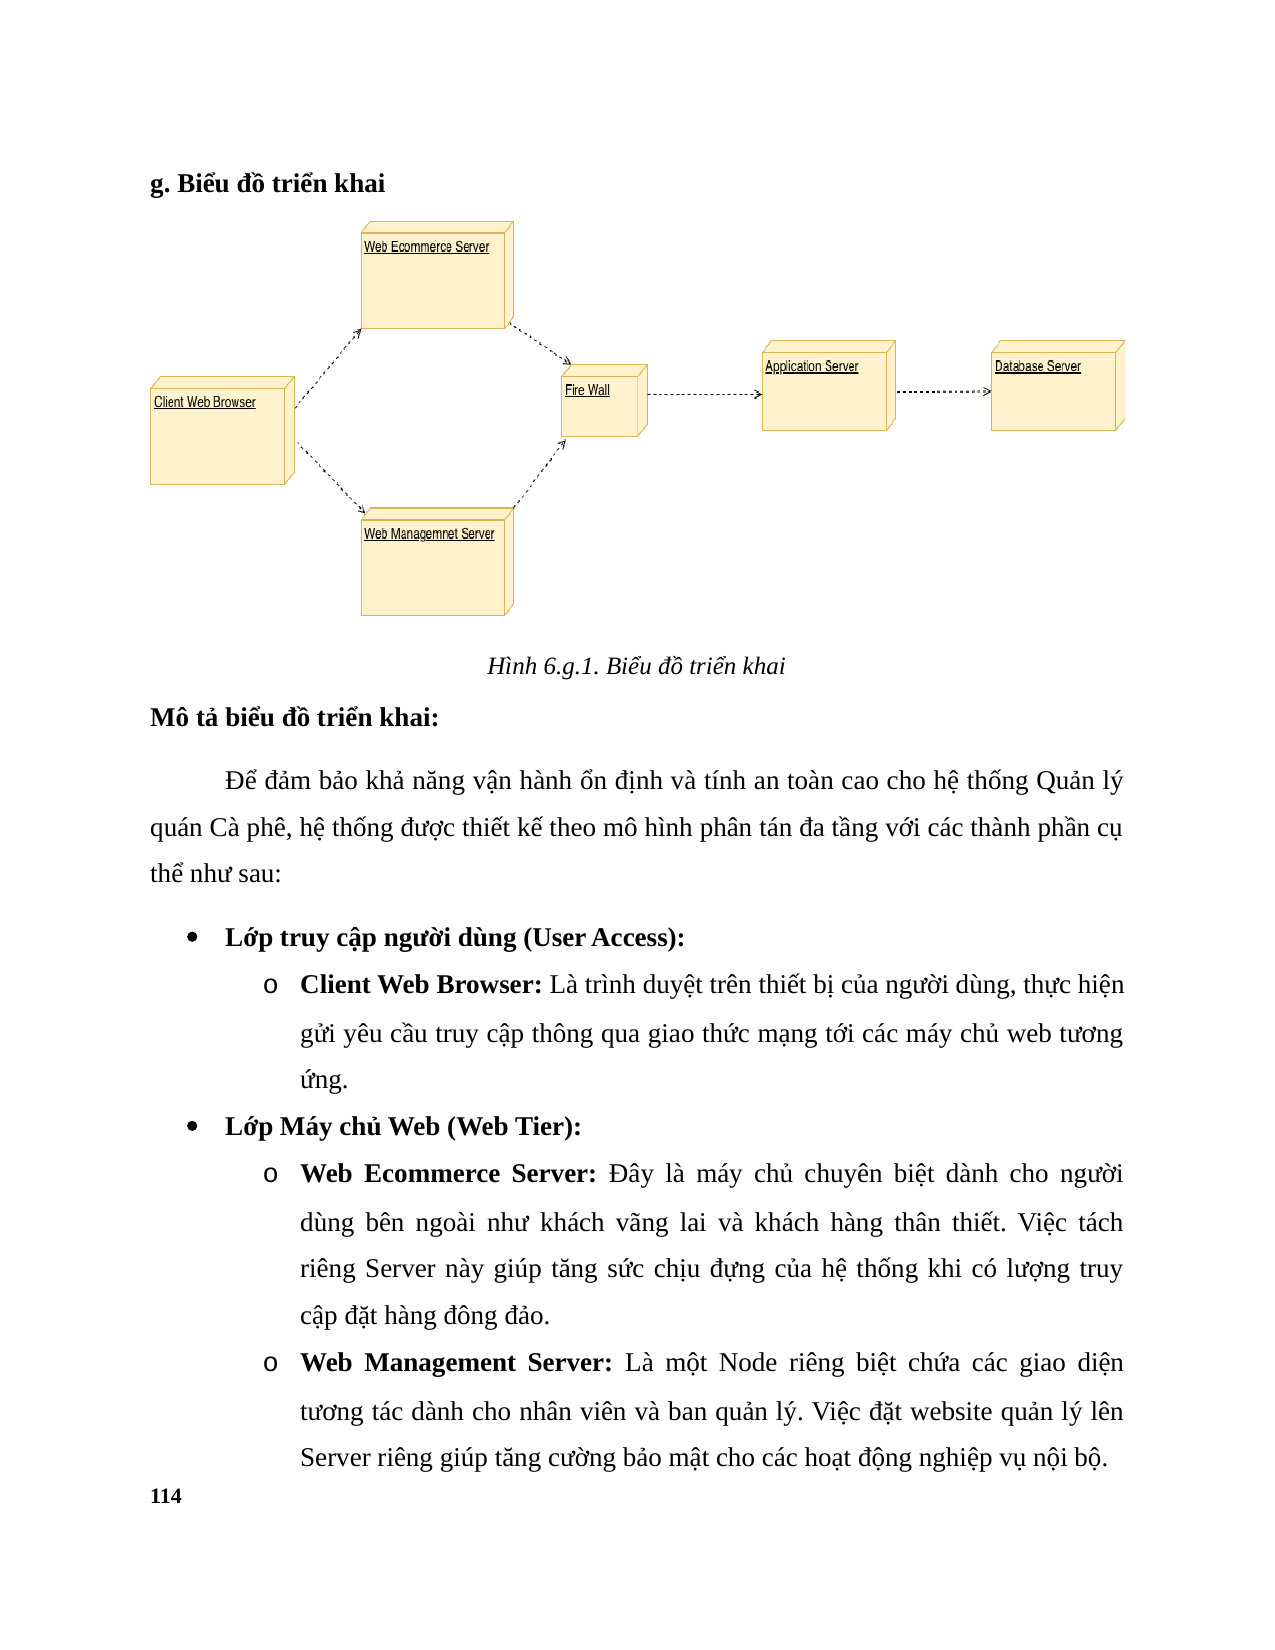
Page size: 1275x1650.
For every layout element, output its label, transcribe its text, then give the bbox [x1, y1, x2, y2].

list Client Web Browser: Là trình duyệt trên thiết bị của người dùng, thực hiện gửi yêu cầu truy cập thông qua giao thức mạng tới các máy chủ web tương ứng. [262, 968, 1125, 1094]
list Web Management Server: Là một Node riêng biệt chứa các giao diện tương tác dành cho nhân viên và ban quản lý. Việc đặt website quản lý lên Server riêng giúp tăng cường bảo mật cho các hoạt động nghiệp vụ nội bộ. [262, 1346, 1125, 1473]
list Lớp Máy chủ Web (Web Tier): [187, 1110, 1125, 1141]
text Hình 6.g.1. Biểu đồ triển khai [150, 651, 1125, 680]
subtitle g. Biểu đồ triển khai [150, 167, 1125, 198]
picture [150, 221, 1125, 618]
list Web Ecommerce Server: Đây là máy chủ chuyên biệt dành cho người dùng bên ngoài như khách vãng lai và khách hàng thân thiết. Việc tách riêng Server này giúp tăng sức chịu đựng của hệ thống khi có lượng truy cập đặt hàng đông đảo. [262, 1157, 1125, 1330]
text Để đảm bảo khả năng vận hành ổn định và tính an toàn cao cho hệ thống Quản lý quán Cà phê, hệ thống được thiết kế theo mô hình phân tán đa tầng với các thành phần cụ thể như sau: [150, 764, 1125, 889]
list Lớp truy cập người dùng (User Access): [187, 921, 1125, 952]
text Mô tả biểu đồ triển khai: [150, 701, 1125, 732]
